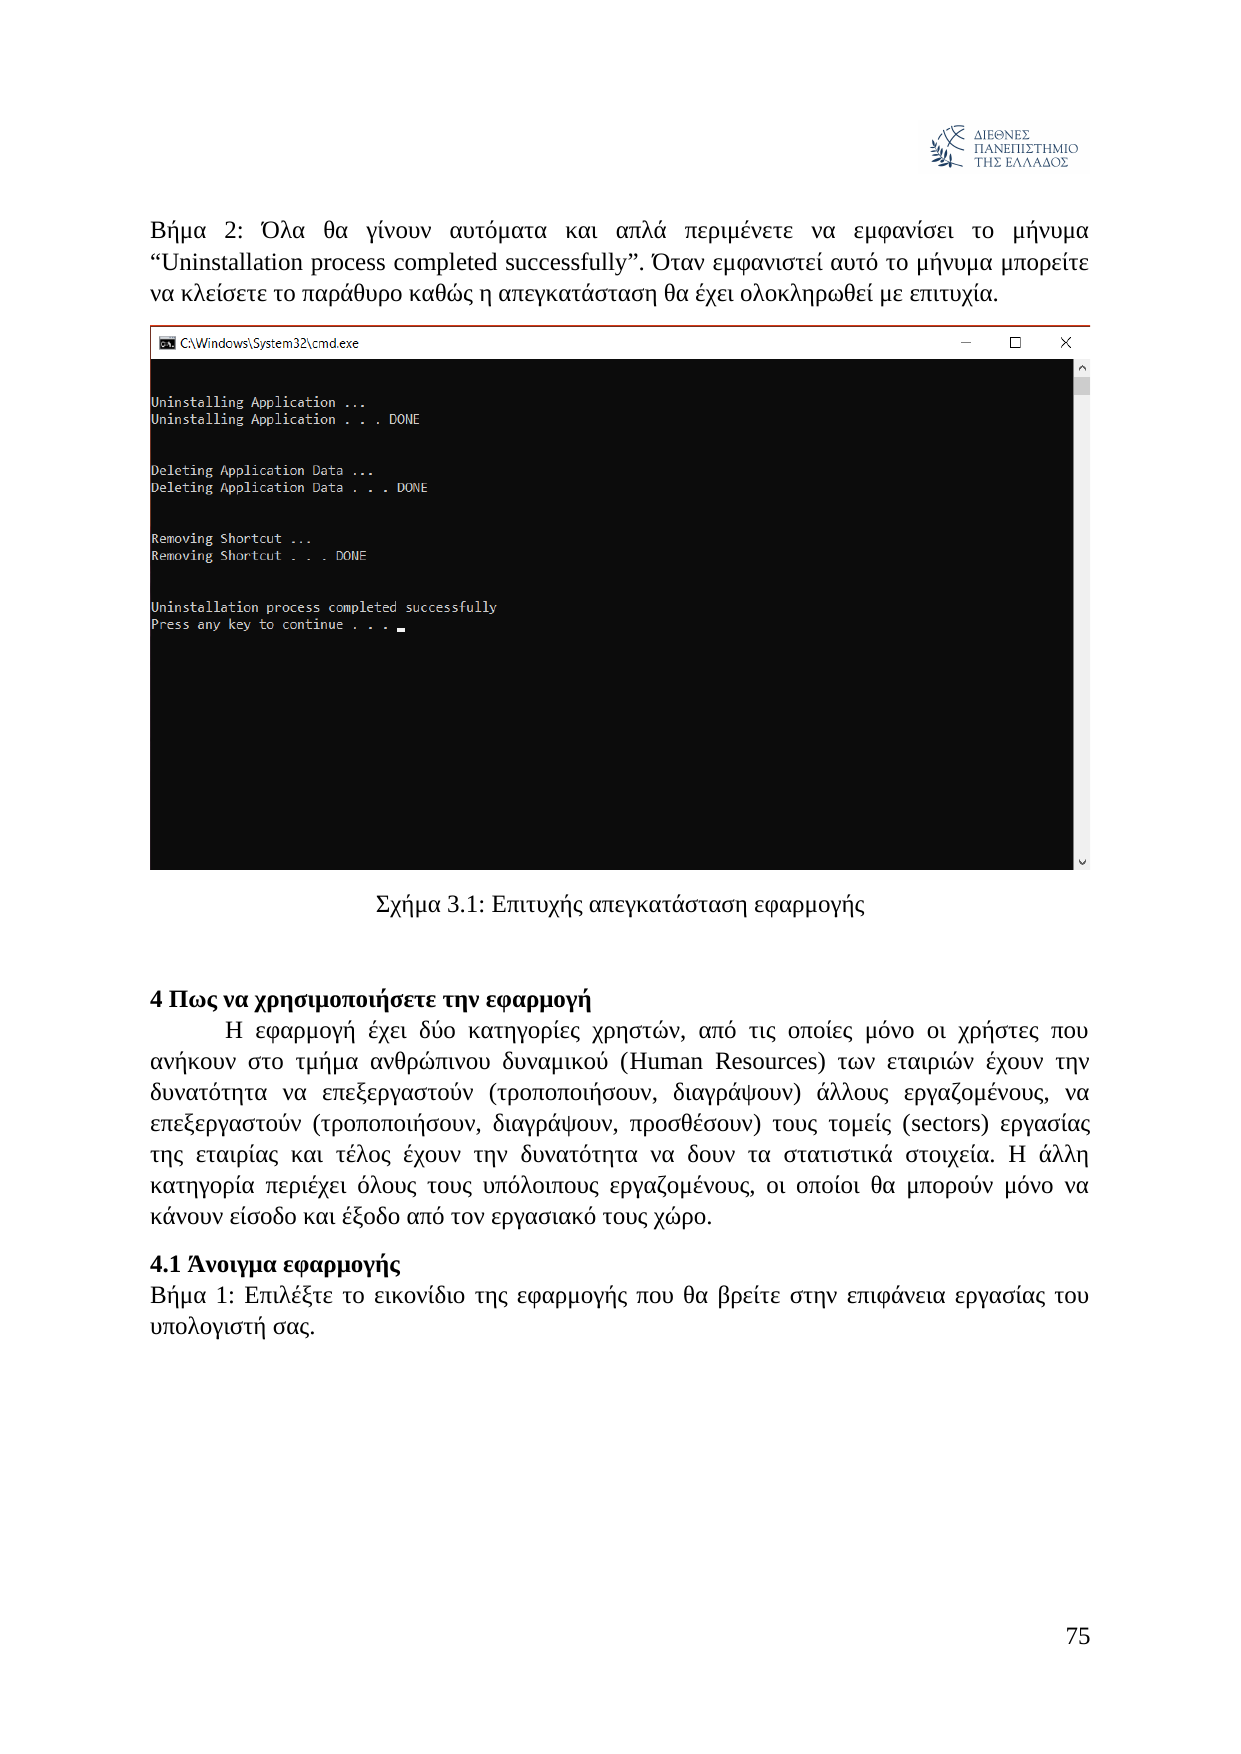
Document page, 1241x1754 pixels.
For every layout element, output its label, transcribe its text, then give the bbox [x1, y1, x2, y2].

text Βήμα 2: Όλα θα γίνουν αυτόματα και απλά περιμένετε να εμφανίσει το μήνυμα “Uninstallation process completed successfully”. Όταν εμφανιστεί αυτό το μήνυμα μπορείτε να κλείσετε το παράθυρο καθώς η απεγκατάσταση θα έχει ολοκληρωθεί με επιτυχία. [150, 216, 1090, 306]
picture [150, 325, 1091, 870]
text Βήμα 1: Επιλέξτε το εικονίδιο της εφαρμογής που θα βρείτε στην επιφάνεια εργασίας του υπολογιστή σας. [150, 1280, 1090, 1340]
subtitle 4.1 Άνοιγμα εφαρμογής [150, 1249, 1090, 1278]
picture [917, 120, 1091, 174]
subtitle 4 Πως να χρησιμοποιήσετε την εφαρμογή [150, 984, 1090, 1013]
text Σχήμα 3.1: Επιτυχής απεγκατάσταση εφαρμογής [150, 889, 1090, 917]
text Η εφαρμογή έχει δύο κατηγορίες χρηστών, από τις οποίες μόνο οι χρήστες που ανήκουν στο τμήμα ανθρώπινου δυναμικού (Human Resources) των εταιριών έχουν την δυνατότητα να επεξεργαστούν (τροποποιήσουν, διαγράψουν) άλλους εργαζομένους, να επεξεργαστούν (τροποποιήσουν, διαγράψουν, προσθέσουν) τους τομείς (sectors) εργασίας της εταιρίας και τέλος έχουν την δυνατότητα να δουν τα στατιστικά στοιχεία. Η άλλη κατηγορία περιέχει όλους τους υπόλοιπους εργαζομένους, οι οποίοι θα μπορούν μόνο να κάνουν είσοδο και έξοδο από τον εργασιακό τους χώρο. [150, 1015, 1090, 1230]
